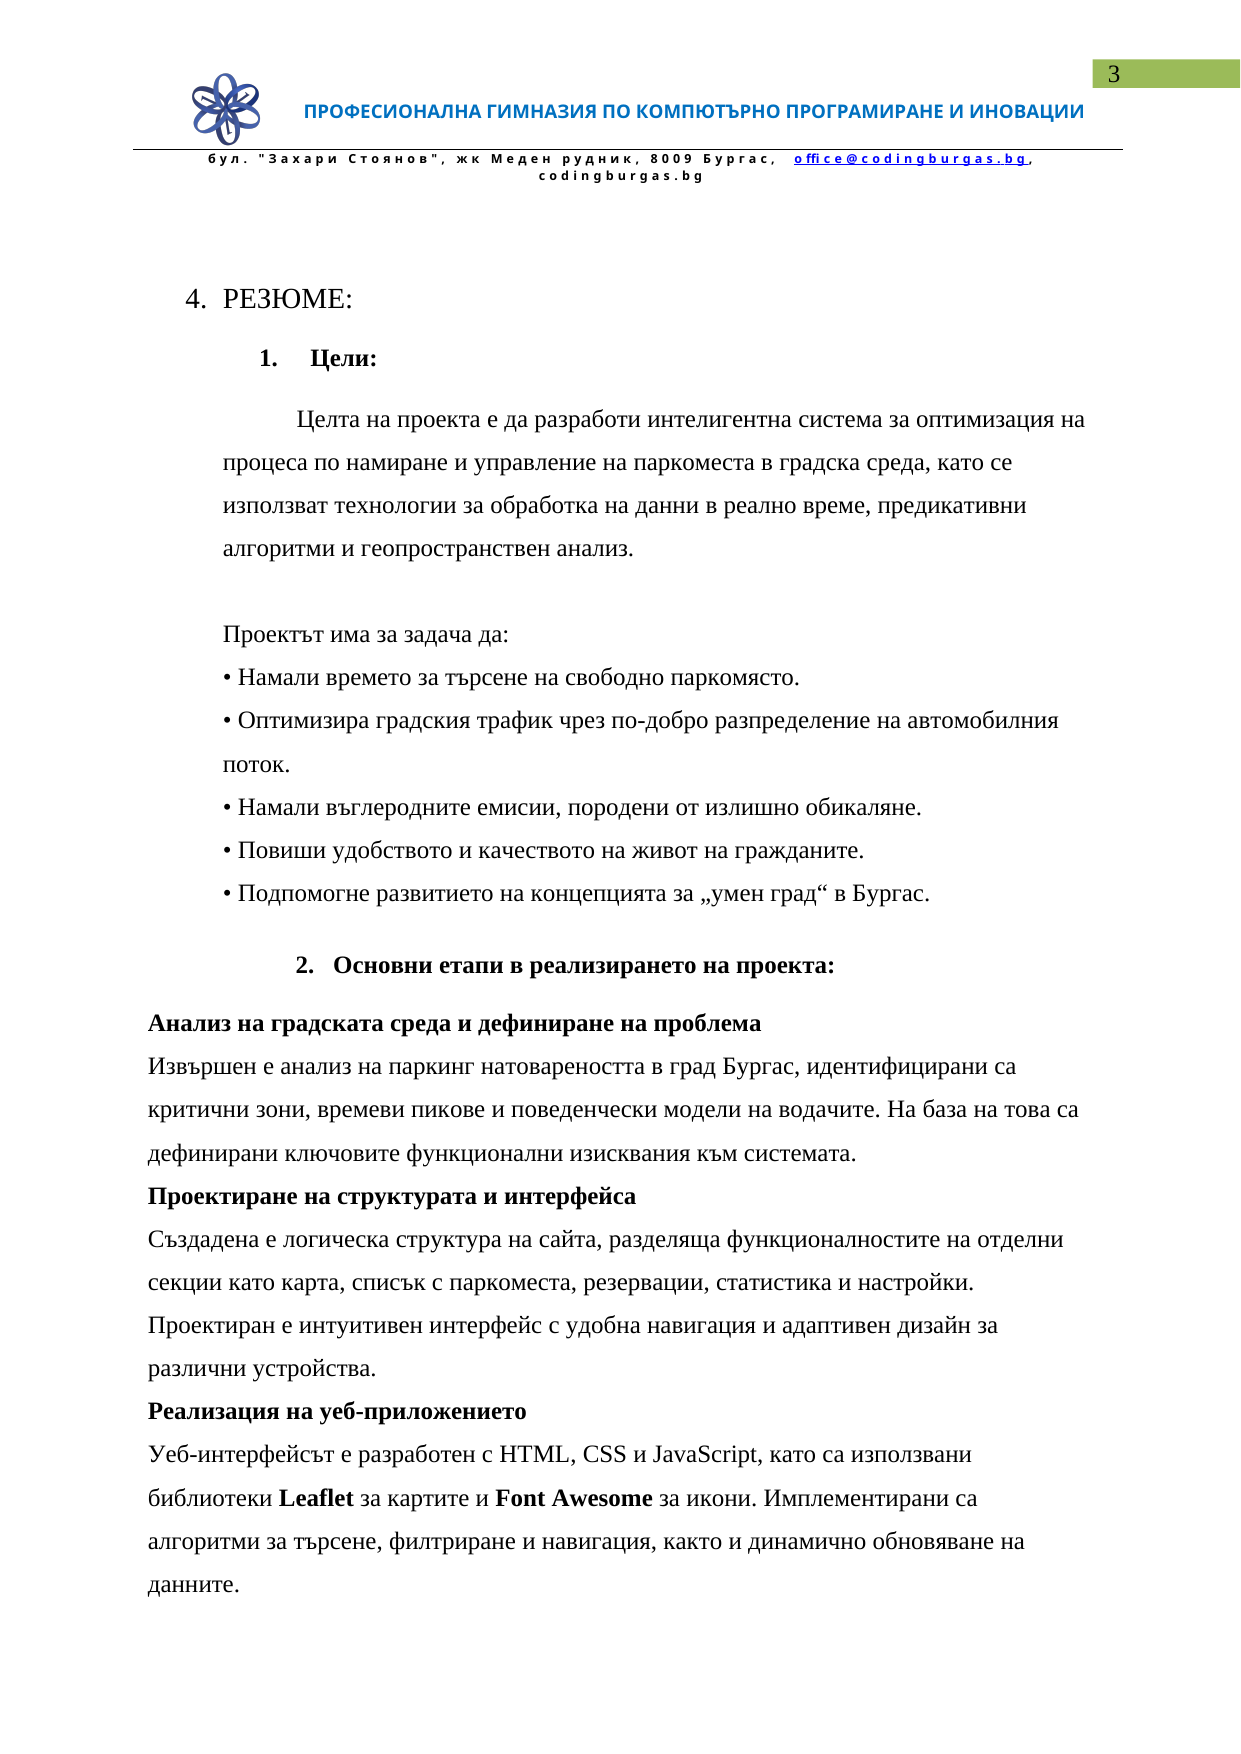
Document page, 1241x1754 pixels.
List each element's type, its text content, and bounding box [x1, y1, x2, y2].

text Проектиране на структурата и интерфейса Създадена е логическа структура на сайта, разделяща функционалностите на отделни секции като карта, списък с паркоместа, резервации, статистика и настройки. Проектиран е интуитивен интерфейс с удобна навигация и адаптивен дизайн за различни устройства. [148, 1181, 1093, 1382]
text Анализ на градската среда и дефиниране на проблема Извършен е анализ на паркинг натовареността в град Бургас, идентифицирани са критични зони, времеви пикове и поведенчески модели на водачите. На база на това са дефинирани ключовите функционални изисквания към системата. [148, 1008, 1093, 1166]
text Реализация на уеб-приложението Уеб-интерфейсът е разработен с HTML, CSS и JavaScript, като са използвани библиотеки Leaflet за картите и Font Awesome за икони. Имплементирани са алгоритми за търсене, филтриране и навигация, както и динамично обновяване на данните. [148, 1396, 1093, 1598]
subtitle Цели: [259, 343, 1093, 372]
text Целта на проекта е да разработи интелигентна система за оптимизация на процеса по намиране и управление на паркоместа в градска среда, като се използват технологии за обработка на данни в реално време, предикативни алгоритми и геопространствен анализ. Проектът има за задача да: • Намали времето за търсене на свободно паркомясто. • Оптимизира градския трафик чрез по-добро разпределение на автомобилния поток. • Намали въглеродните емисии, породени от излишно обикаляне. • Повиши удобството и качеството на живот на гражданите. • Подпомогне развитието на концепцията за „умен град“ в Бургас. [223, 404, 1093, 907]
subtitle РЕЗЮМЕ: [185, 281, 1093, 314]
subtitle Основни етапи в реализирането на проекта: [295, 950, 1093, 979]
picture [144, 73, 266, 149]
